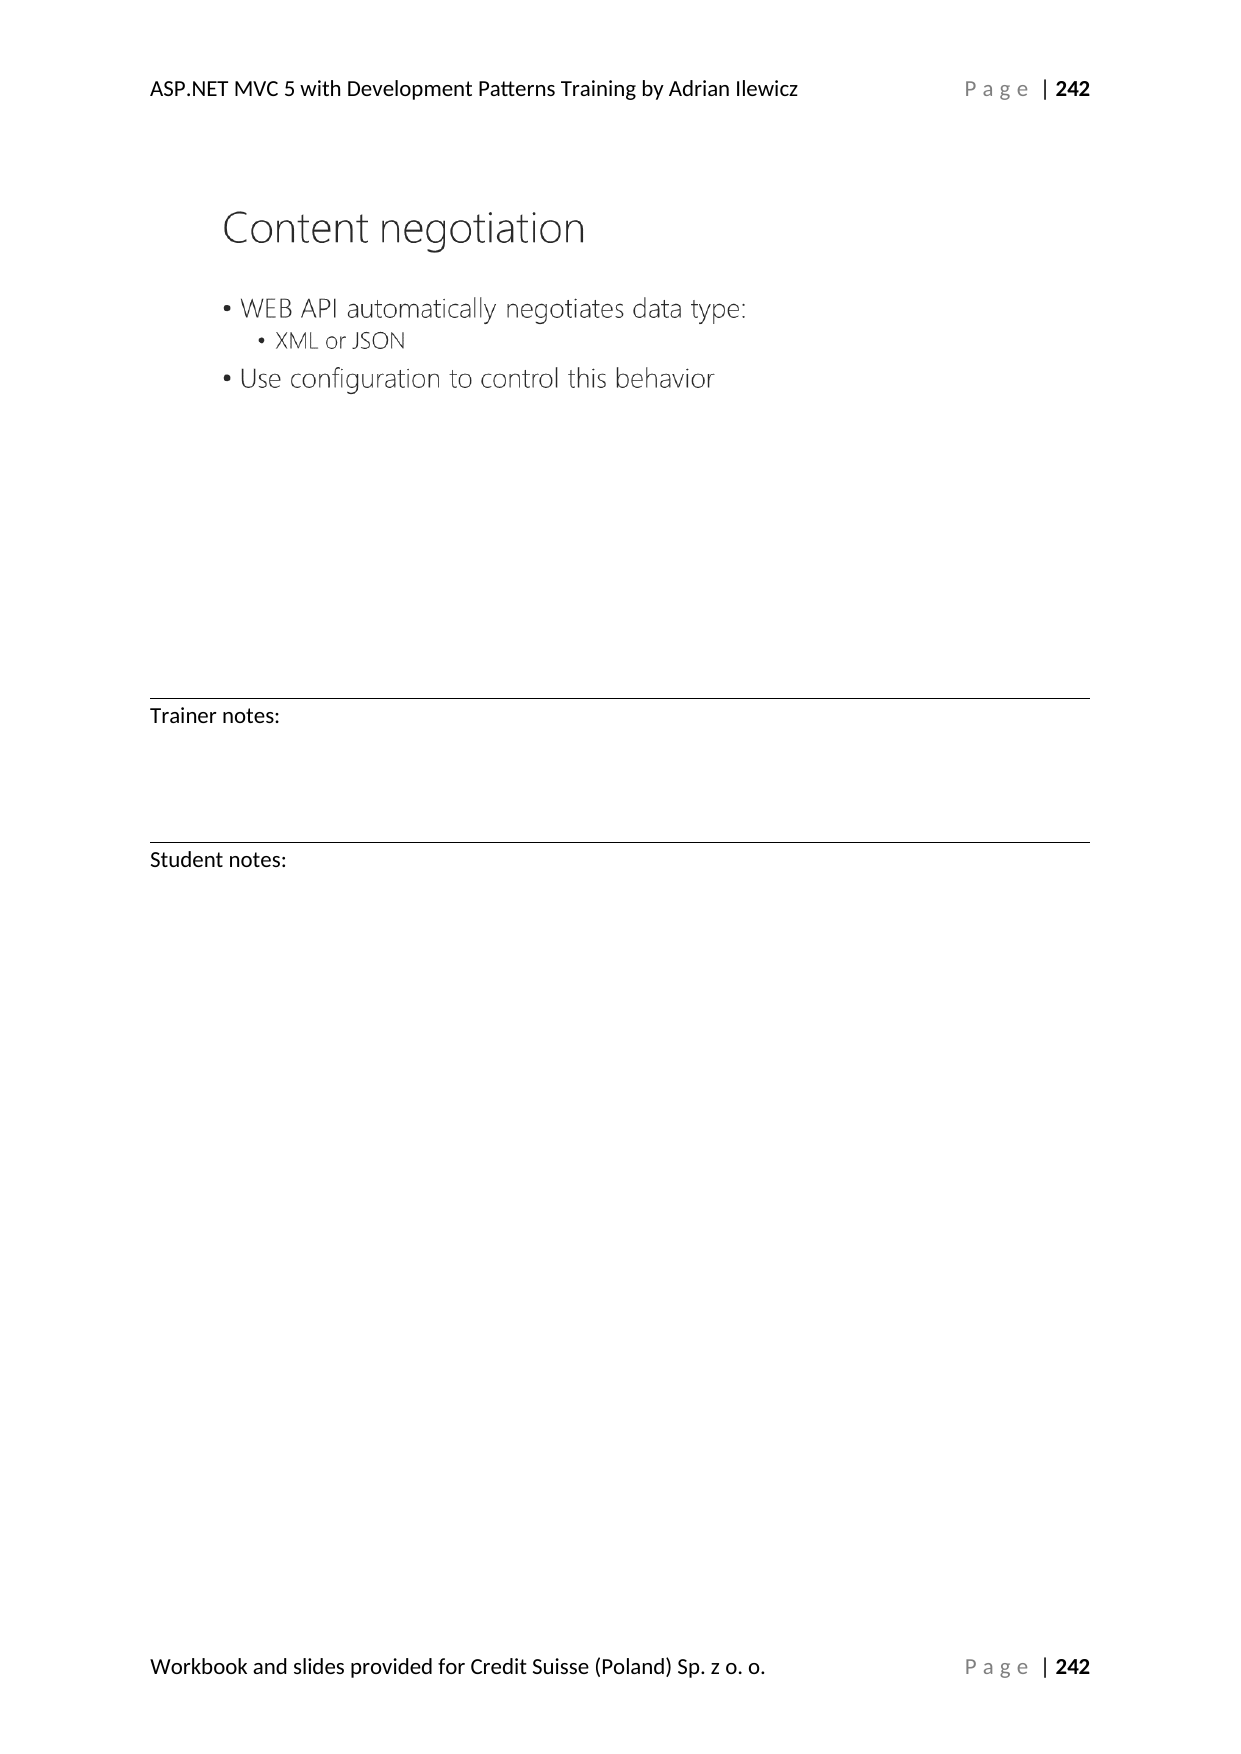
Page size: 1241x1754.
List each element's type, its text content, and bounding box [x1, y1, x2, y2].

text Student notes: [150, 843, 1090, 873]
text Trainer notes: [150, 699, 1090, 729]
picture [150, 149, 1091, 679]
